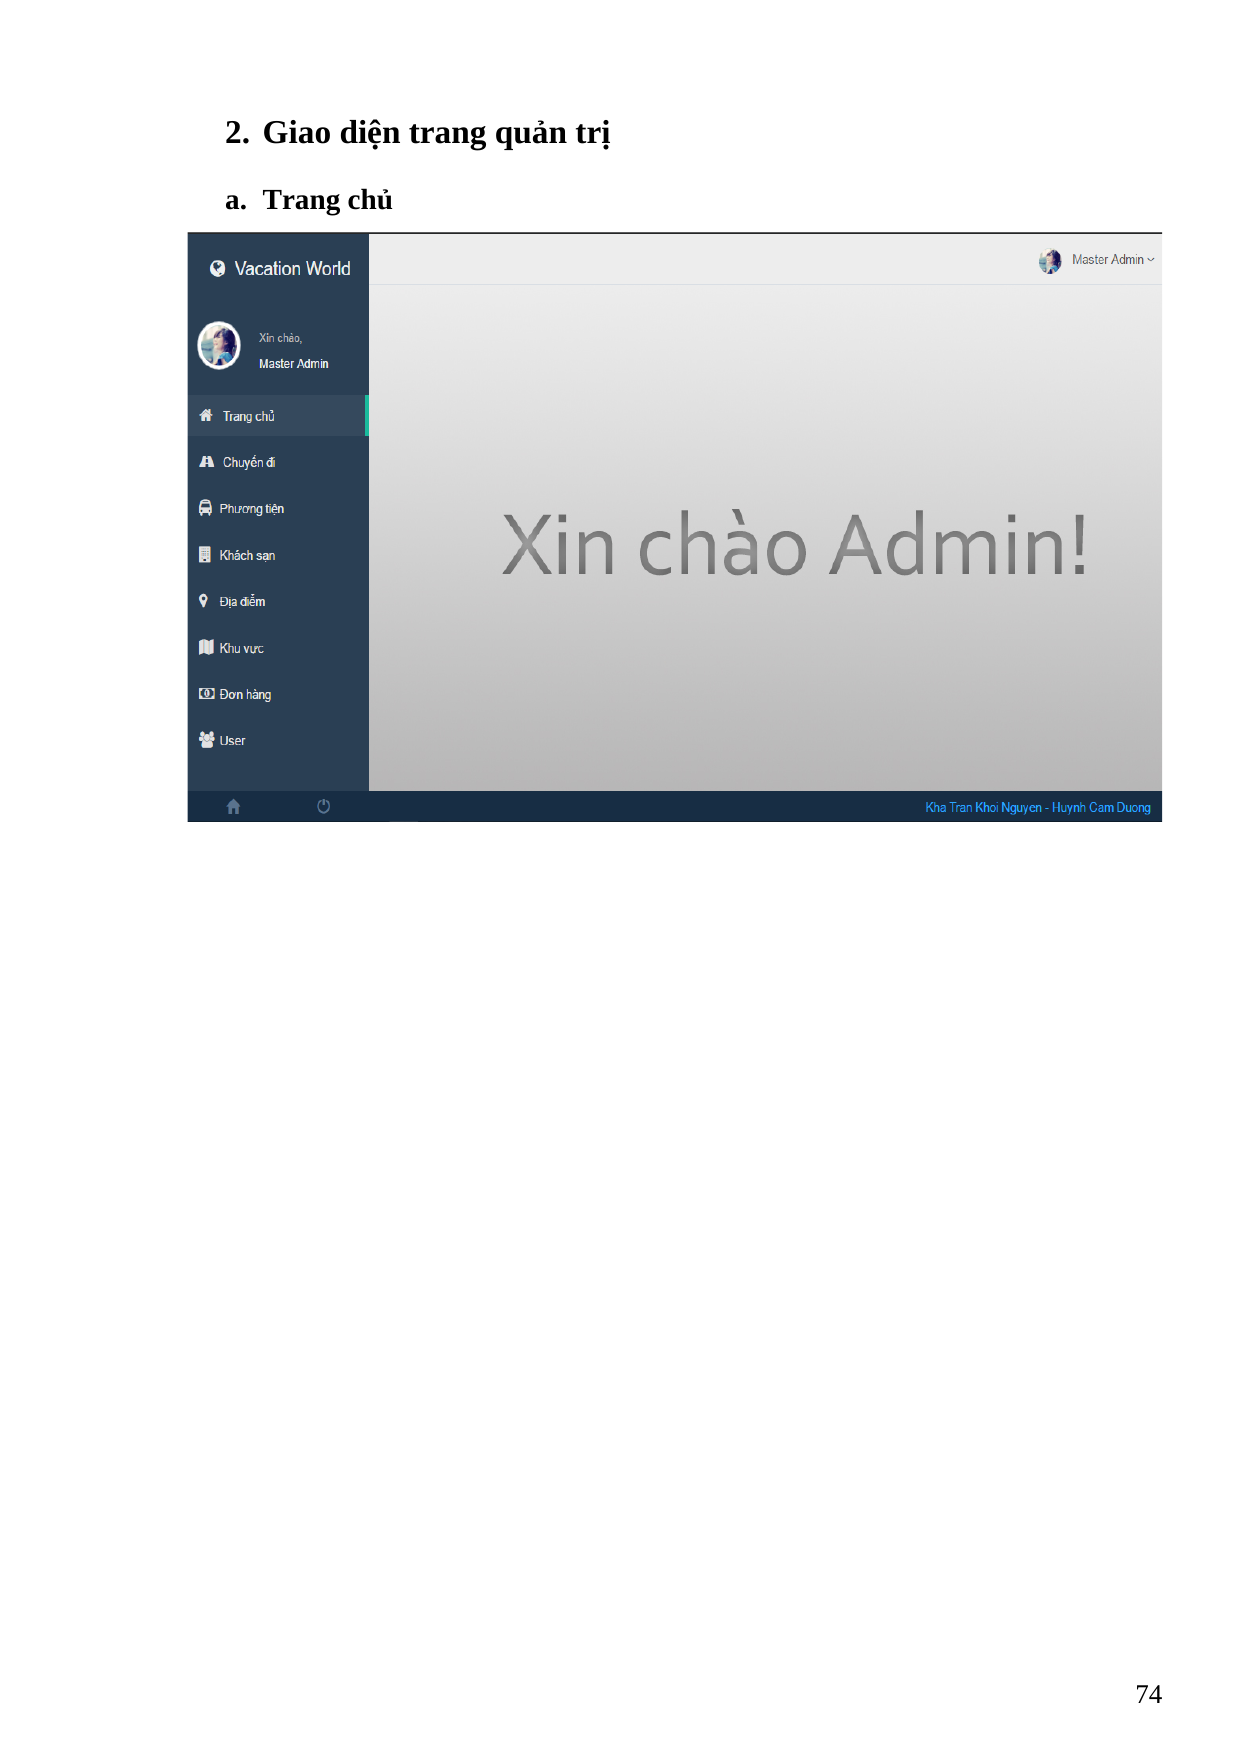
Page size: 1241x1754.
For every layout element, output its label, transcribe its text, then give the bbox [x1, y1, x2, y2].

picture [187, 232, 1163, 822]
list Trang chủ [225, 182, 1162, 216]
text Giao diện trang quản trị [225, 112, 1162, 151]
